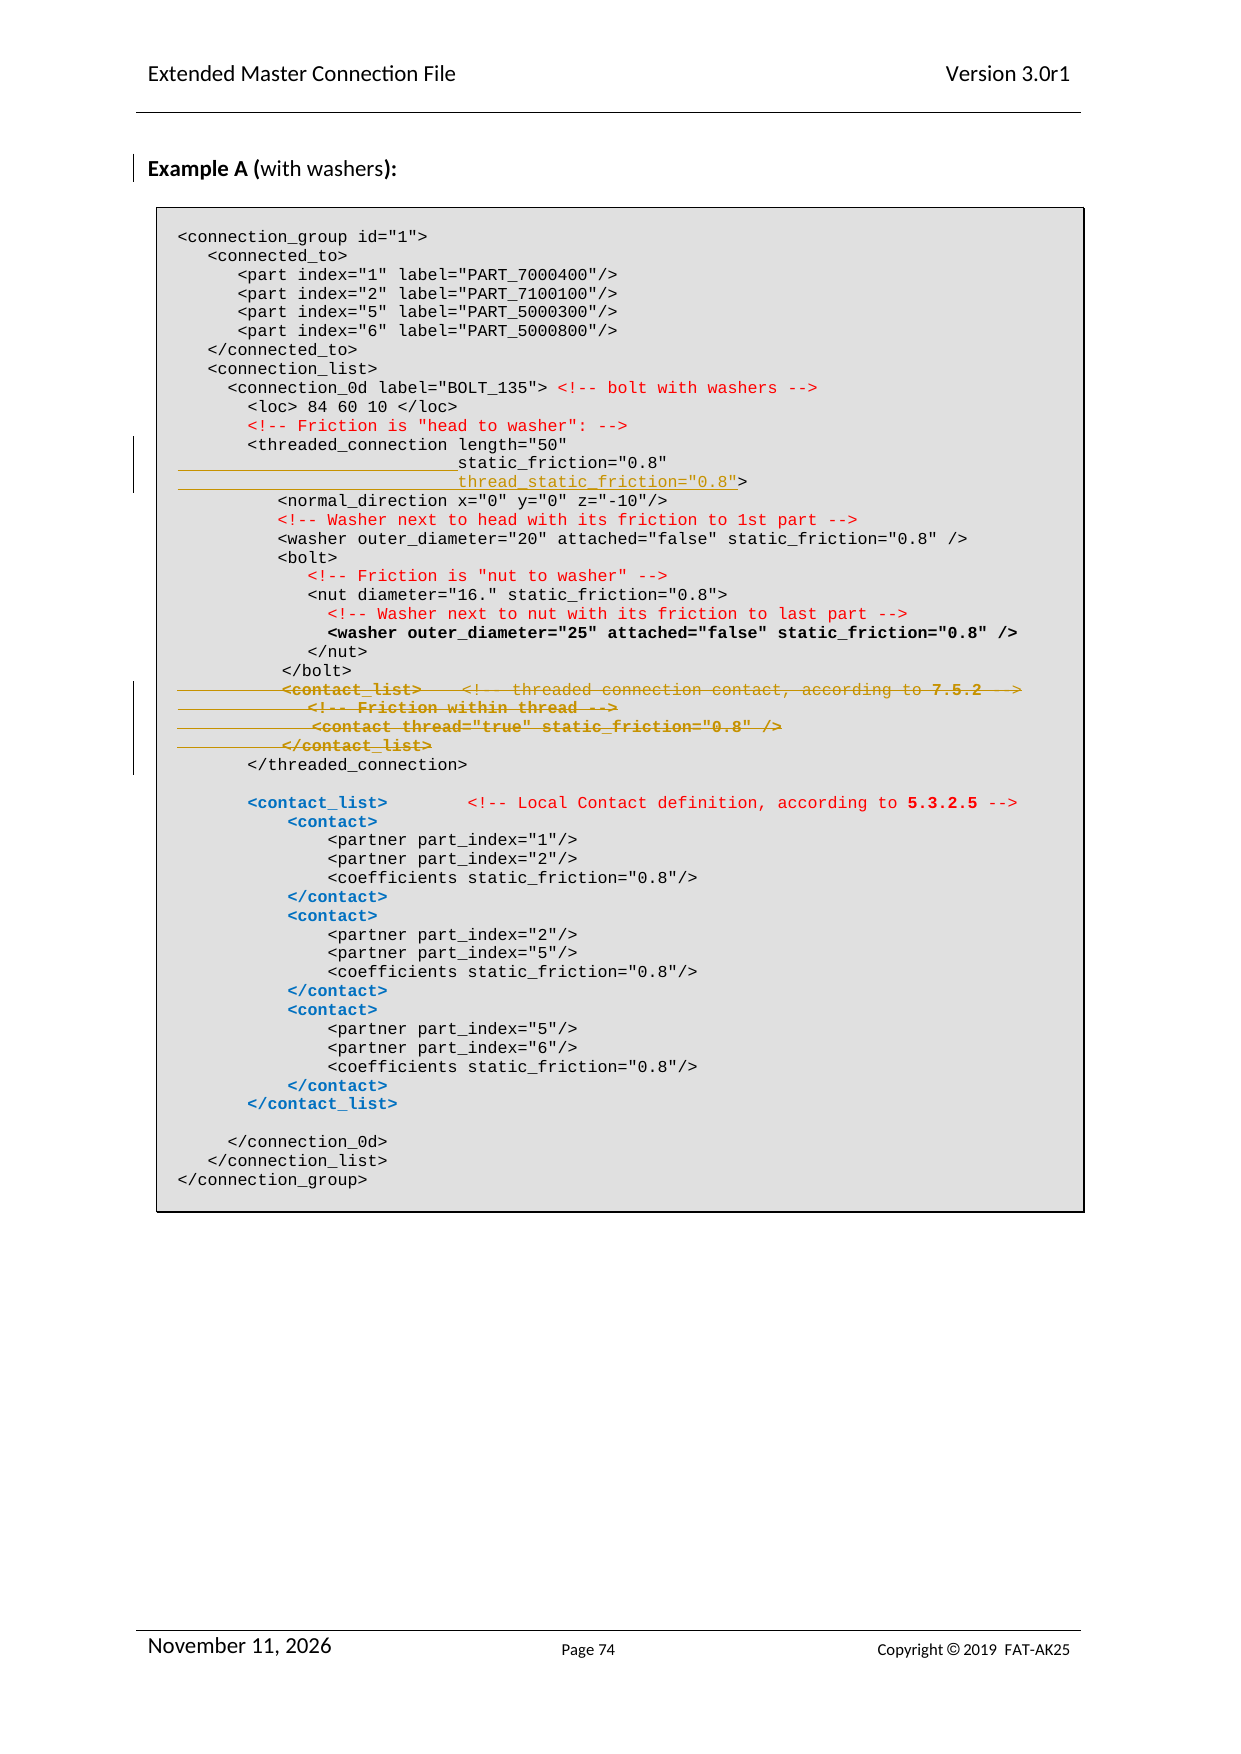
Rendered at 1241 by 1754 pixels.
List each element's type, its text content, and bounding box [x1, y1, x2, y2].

text > [157, 471, 1083, 489]
text </contact> [157, 885, 1083, 904]
text <!-- Friction is "head to washer": --> [157, 414, 1083, 433]
text <coefficients static_friction="0.8"/> [157, 1055, 1083, 1074]
text <!-- Friction is "nut to washer" --> [157, 565, 1083, 584]
text <washer outer_diameter="25" attached="false" static_friction="0.8" /> [157, 621, 1083, 640]
text static_friction="0.8" [157, 452, 1083, 471]
text <normal_direction x="0" y="0" z="-10"/> [157, 489, 1083, 508]
text </connection_0d> [157, 1131, 1083, 1149]
text </connected_to> [157, 339, 1083, 357]
text </contact> [157, 1074, 1083, 1093]
text <partner part_index="6"/> [157, 1036, 1083, 1055]
text <partner part_index="1"/> [157, 829, 1083, 848]
text <partner part_index="5"/> [157, 1017, 1083, 1036]
text <partner part_index="5"/> [157, 942, 1083, 961]
text <coefficients static_friction="0.8"/> [157, 867, 1083, 885]
text </nut> [157, 640, 1083, 659]
text <partner part_index="2"/> [157, 848, 1083, 867]
text <!-- Washer next to head with its friction to 1st part --> [157, 508, 1083, 527]
text </threaded_connection> [157, 753, 1083, 772]
text <bolt> [157, 546, 1083, 565]
text <connected_to> [157, 244, 1083, 263]
text <coefficients static_friction="0.8"/> [157, 961, 1083, 980]
text <nut diameter="16." static_friction="0.8"> [157, 584, 1083, 603]
text Example A (with washers): [148, 154, 1092, 182]
text </connection_list> [157, 1149, 1083, 1168]
text </bolt> [157, 659, 1083, 678]
text <washer outer_diameter="20" attached="false" static_friction="0.8" /> [157, 527, 1083, 546]
text <part index="2" label="PART_7100100"/> [157, 282, 1083, 301]
text <connection_0d label="BOLT_135"> <!-- bolt with washers --> [157, 376, 1083, 395]
text <contact> [157, 810, 1083, 829]
text <contact> [157, 998, 1083, 1017]
text <loc> 84 60 10 </loc> [157, 395, 1083, 414]
text <part index="6" label="PART_5000800"/> [157, 320, 1083, 339]
text <contact_list> <!-- Local Contact definition, according to 5.3.2.5 --> [157, 791, 1083, 810]
text </contact_list> [157, 1093, 1083, 1112]
text <connection_group id="1"> [157, 226, 1083, 244]
text </connection_group> [157, 1168, 1083, 1187]
text <contact> [157, 904, 1083, 923]
text </contact> [157, 980, 1083, 998]
text <!-- Washer next to nut with its friction to last part --> [157, 603, 1083, 621]
text <connection_list> [157, 357, 1083, 376]
text <partner part_index="2"/> [157, 923, 1083, 942]
text <part index="1" label="PART_7000400"/> [157, 263, 1083, 282]
text <threaded_connection length="50" [157, 433, 1083, 452]
text <part index="5" label="PART_5000300"/> [157, 301, 1083, 320]
